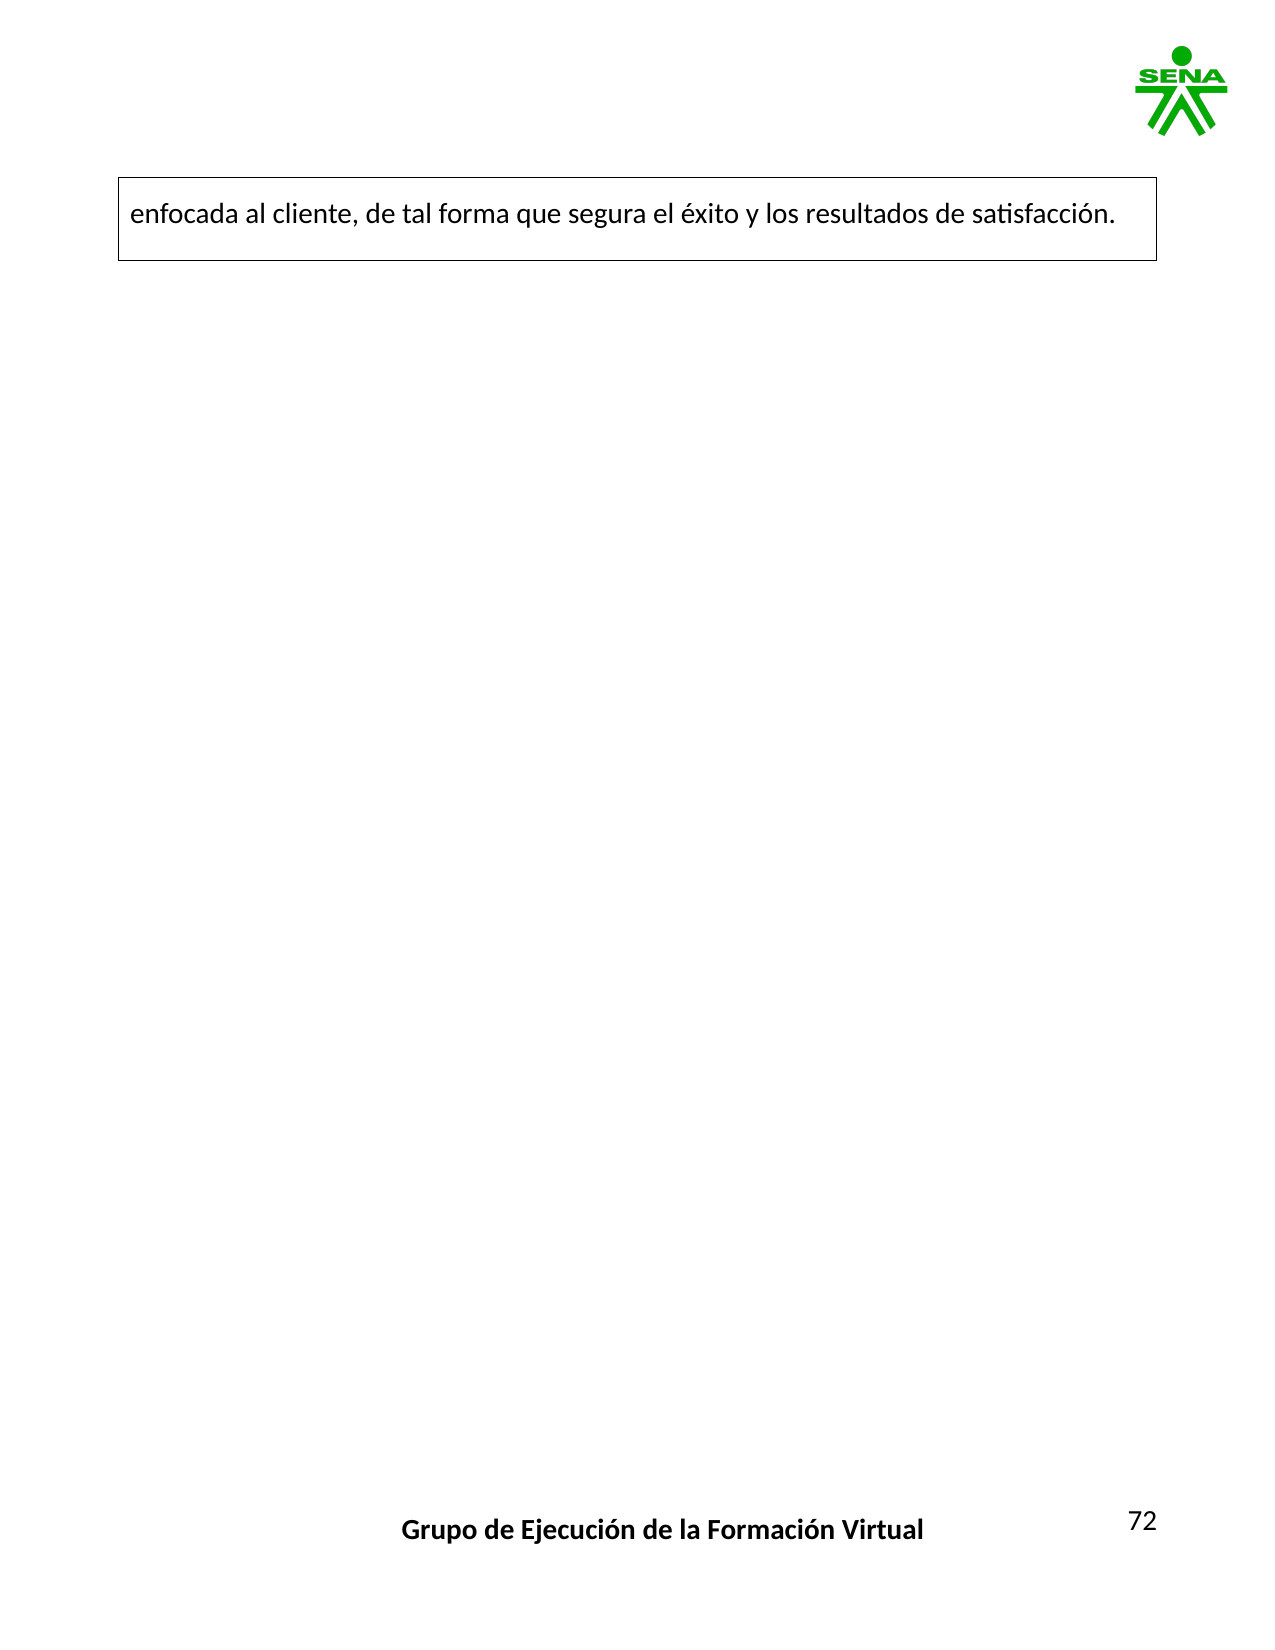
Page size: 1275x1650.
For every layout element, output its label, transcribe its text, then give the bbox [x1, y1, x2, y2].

picture [1135, 46, 1228, 136]
